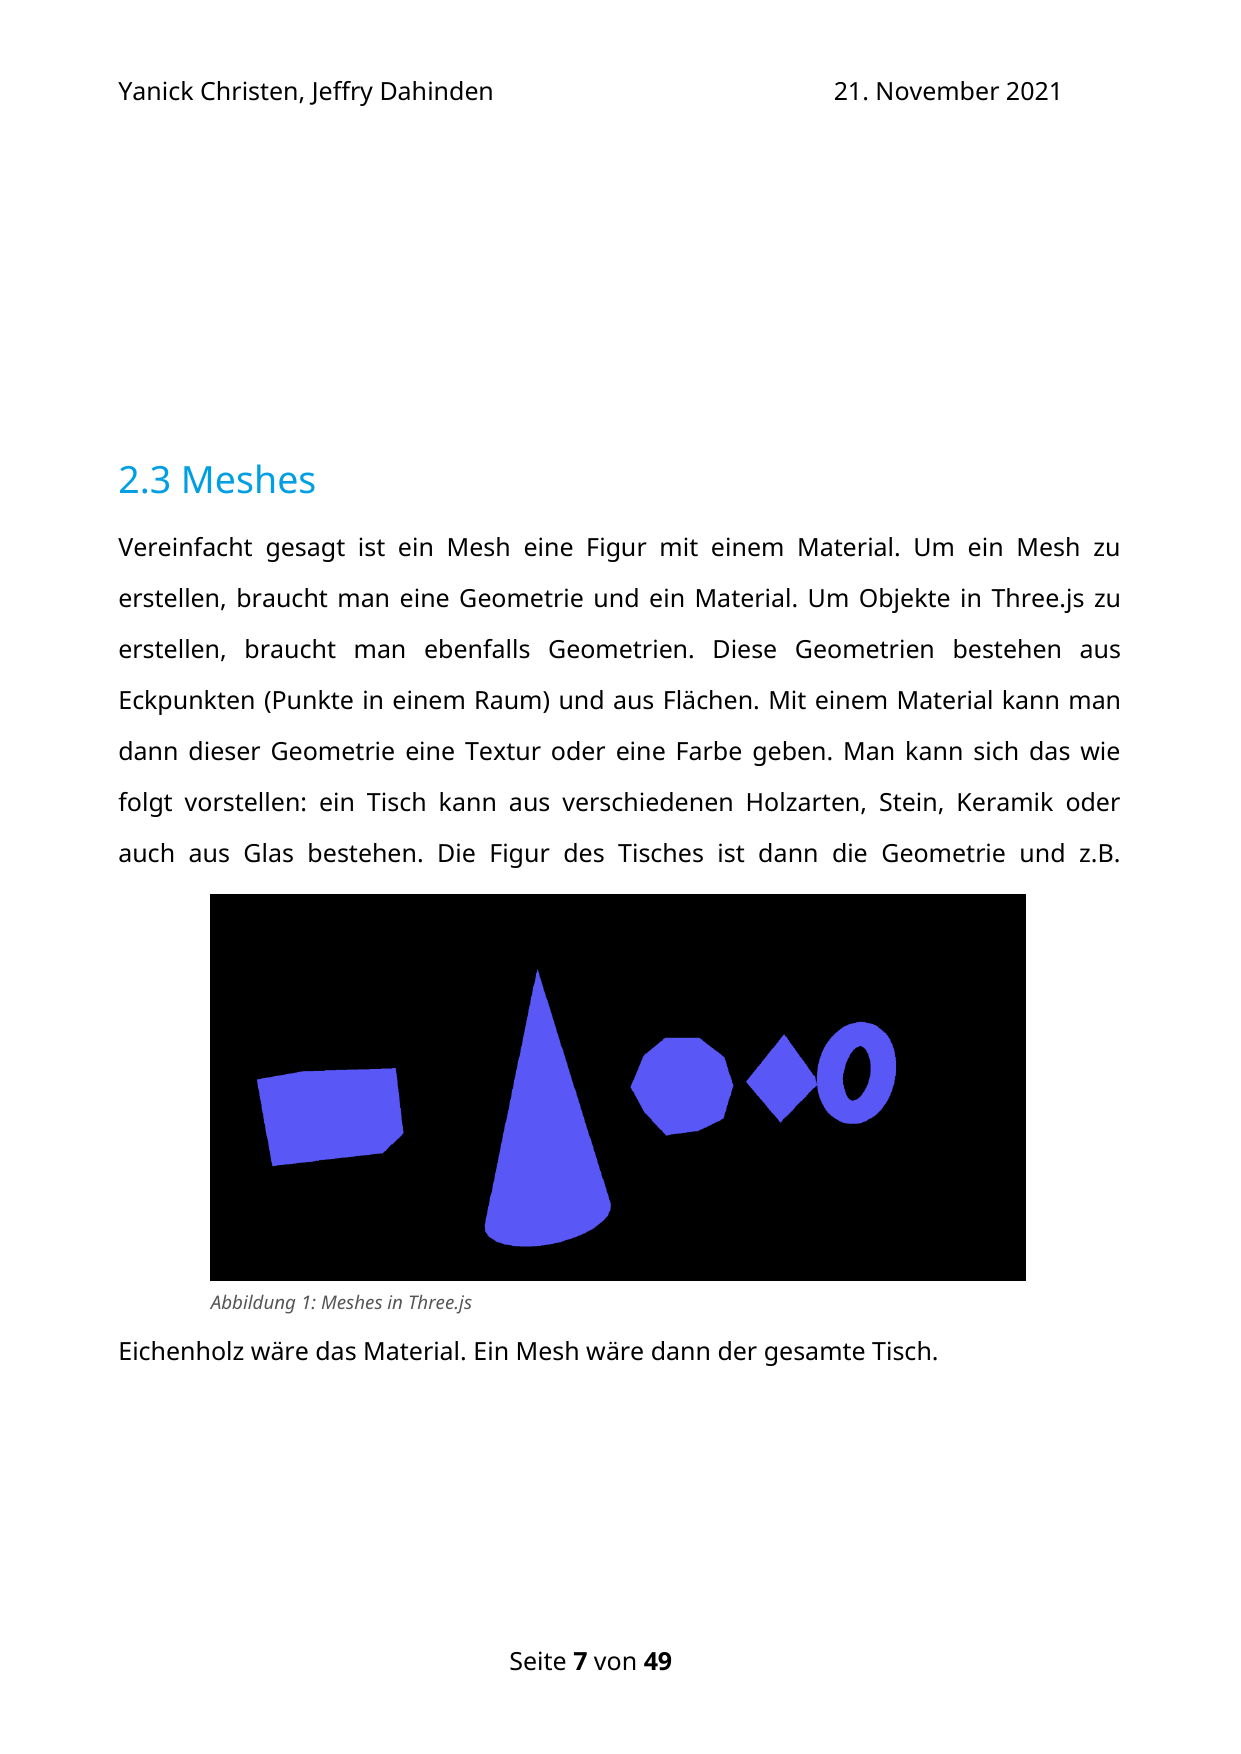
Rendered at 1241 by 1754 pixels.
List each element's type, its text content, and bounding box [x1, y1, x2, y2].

subtitle 2.3 Meshes [118, 453, 1122, 504]
picture [210, 894, 1026, 1281]
